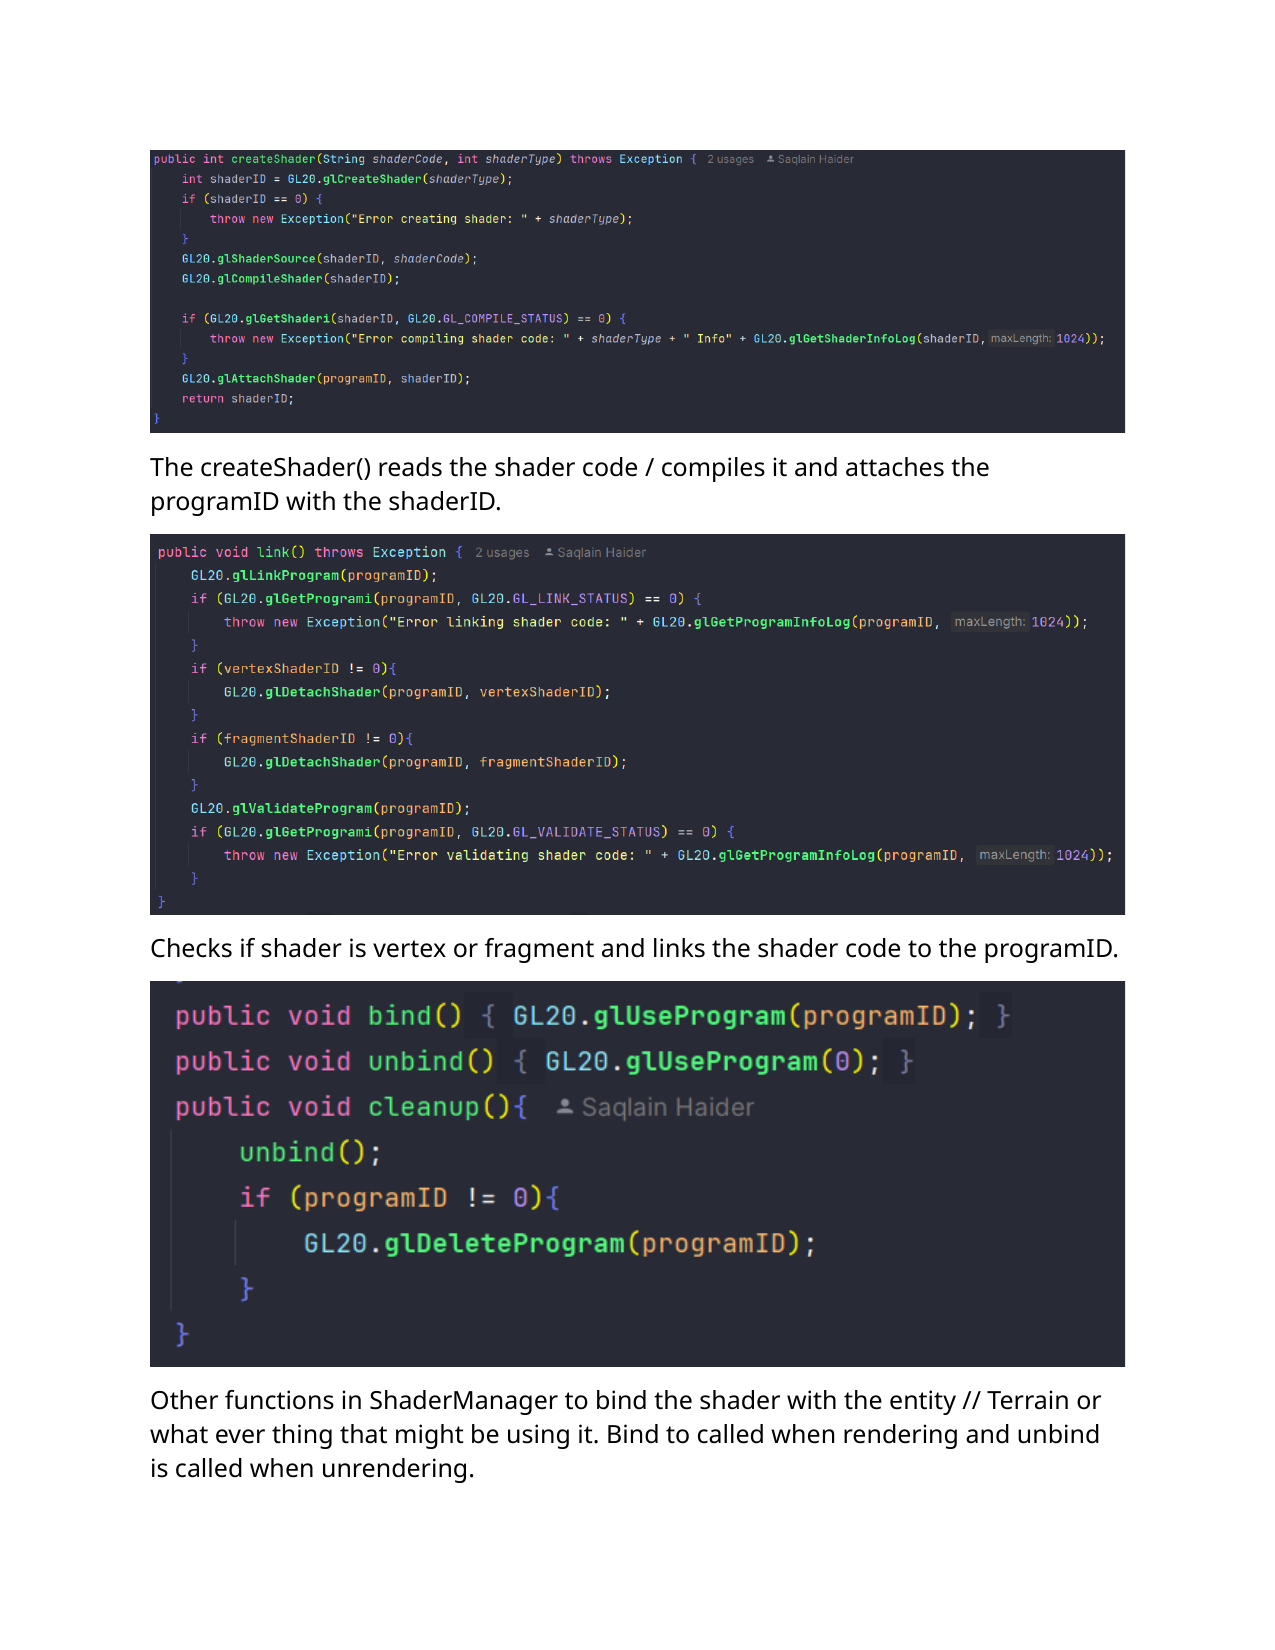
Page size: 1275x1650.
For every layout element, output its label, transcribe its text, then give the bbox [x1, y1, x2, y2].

picture [150, 981, 1125, 1367]
text The createShader() reads the shader code / compiles it and attaches the programID with the shaderID. [150, 449, 1125, 517]
picture [150, 150, 1125, 433]
text Checks if shader is vertex or fragment and links the shader code to the programID. [150, 931, 1125, 965]
text Other functions in ShaderManager to bind the shader with the entity // Terrain or what ever thing that might be using it. Bind to called when rendering and unbind is called when unrendering. [150, 1383, 1125, 1485]
picture [150, 534, 1125, 915]
